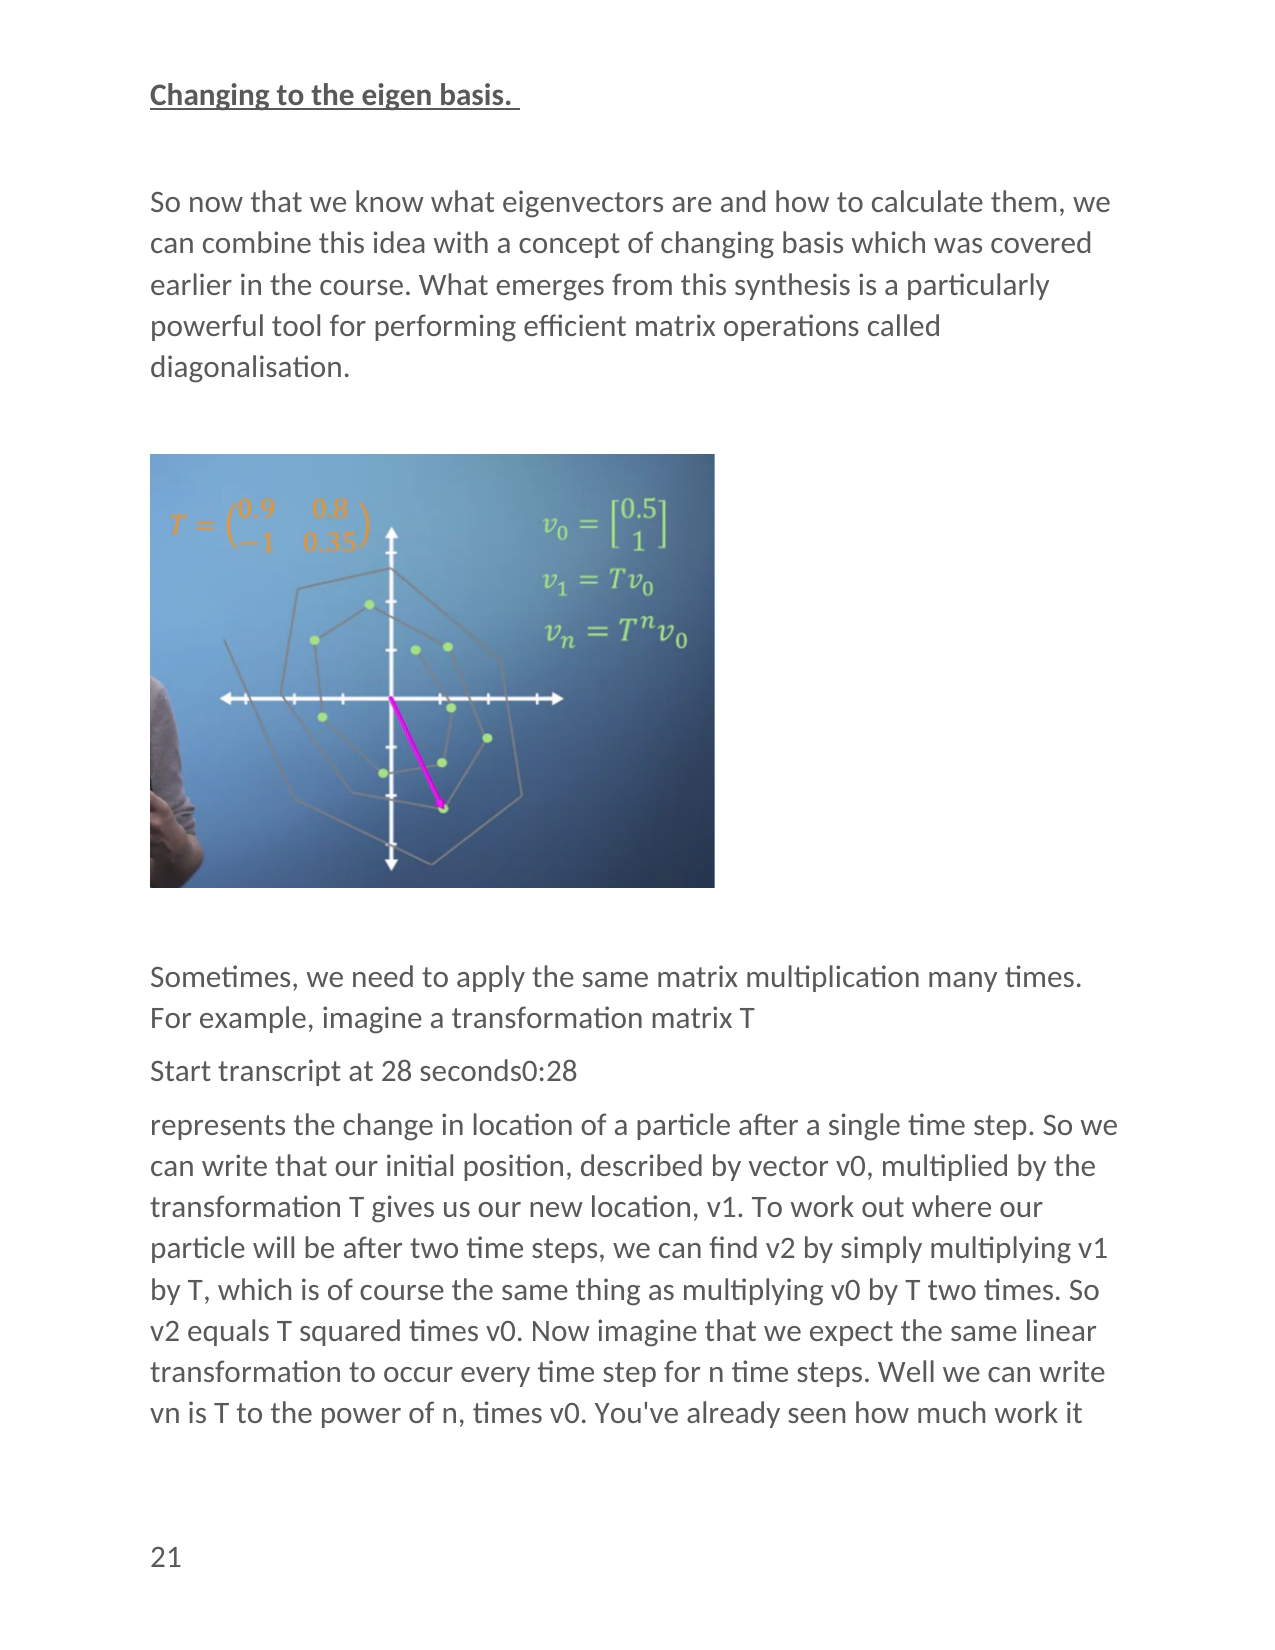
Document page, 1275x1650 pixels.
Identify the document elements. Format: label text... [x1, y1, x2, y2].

text Sometimes, we need to apply the same matrix multiplication many times. For example, imagine a transformation matrix T [150, 957, 1125, 1036]
text Changing to the eigen basis. [150, 75, 1125, 113]
text So now that we know what eigenvectors are and how to calculate them, we can combine this idea with a concept of changing basis which was covered earlier in the course. What emerges from this synthesis is a particularly powerful tool for performing efficient matrix operations called diagonalisation. [150, 182, 1125, 385]
picture [150, 454, 715, 888]
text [150, 1105, 1125, 1431]
text Start transcript at 28 seconds0:28 [150, 1051, 1125, 1089]
